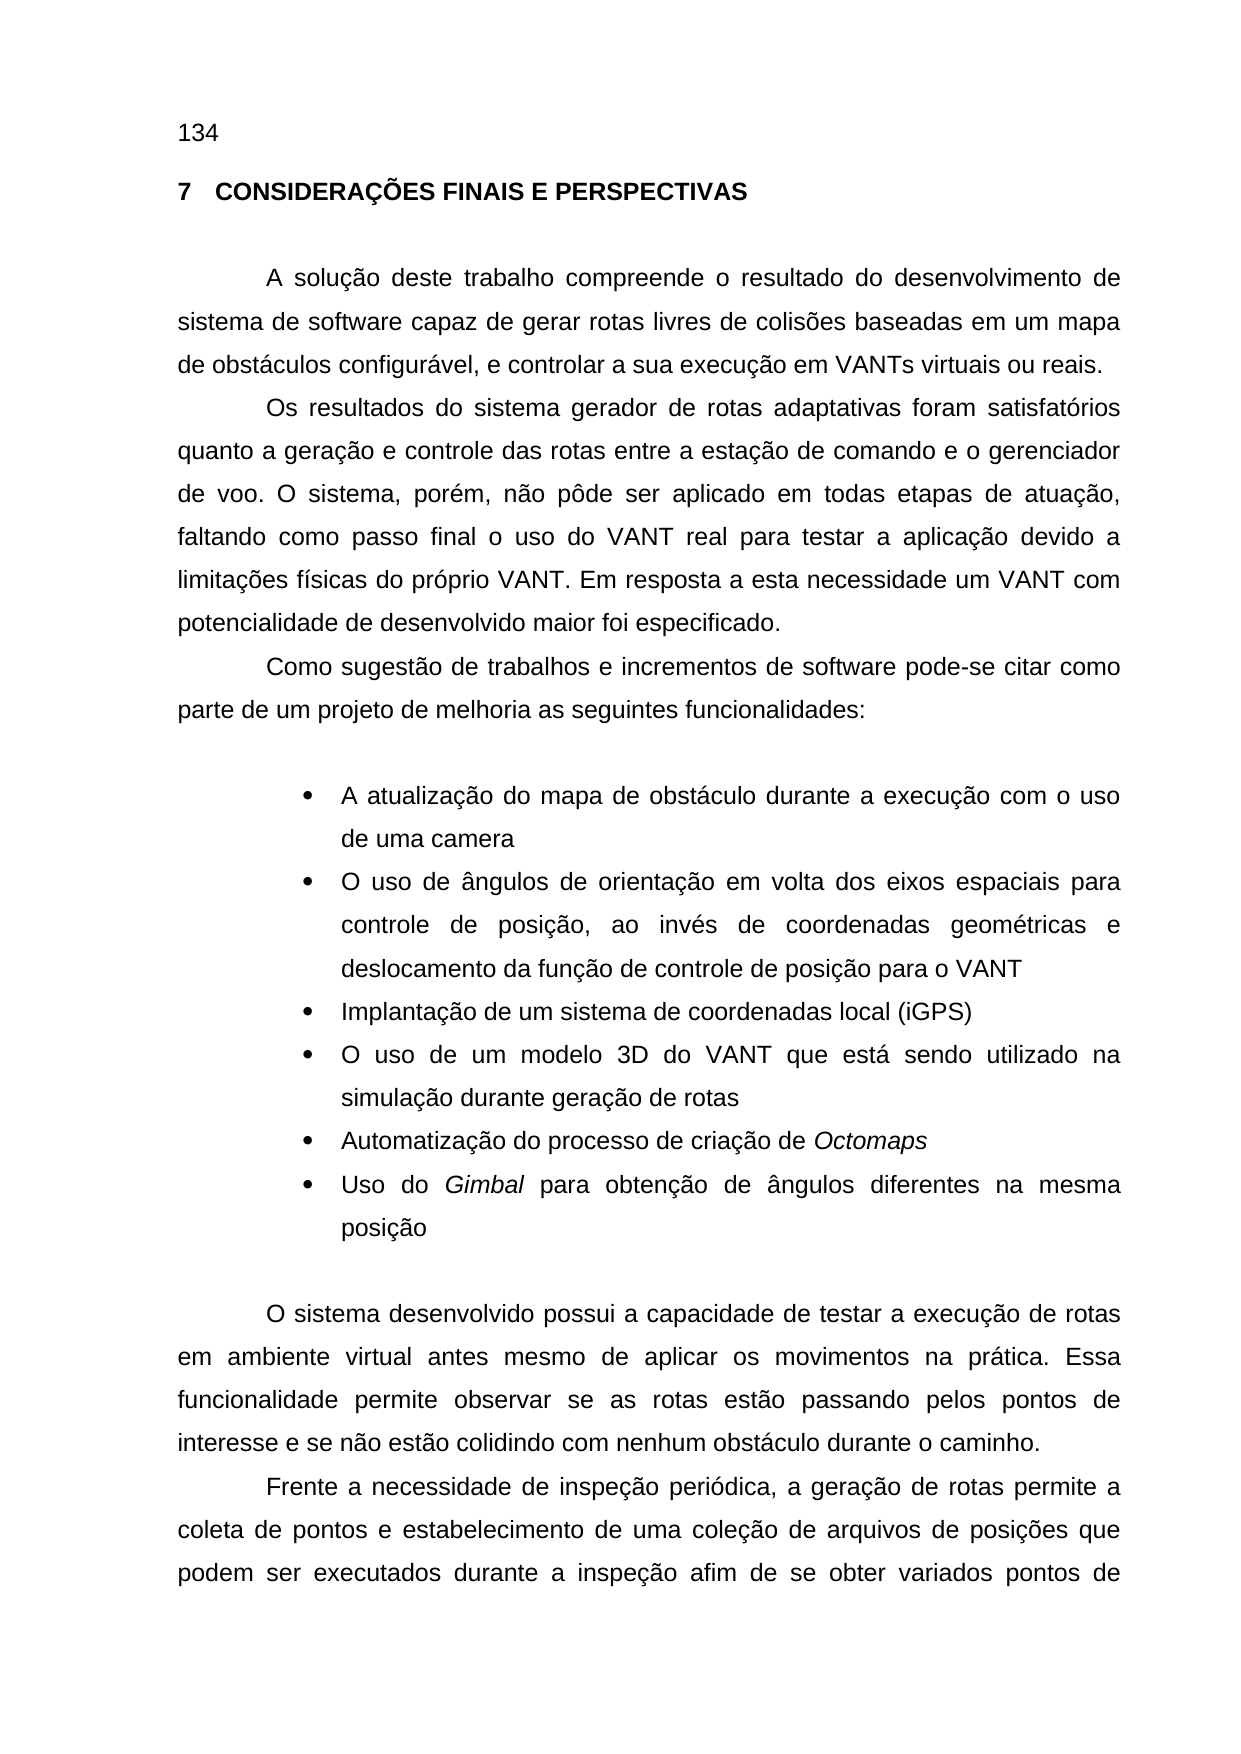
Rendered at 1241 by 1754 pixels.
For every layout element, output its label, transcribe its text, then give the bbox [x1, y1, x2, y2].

text Como sugestão de trabalhos e incrementos de software pode-se citar como parte de um projeto de melhoria as seguintes funcionalidades: [177, 652, 1122, 723]
list Automatização do processo de criação de Octomaps [303, 1126, 1122, 1155]
list A atualização do mapa de obstáculo durante a execução com o uso de uma camera [303, 781, 1122, 853]
list O uso de um modelo 3D do VANT que está sendo utilizado na simulação durante geração de rotas [303, 1040, 1122, 1112]
list Implantação de um sistema de coordenadas local (iGPS) [303, 997, 1122, 1026]
subtitle CONSIDERAÇÕES FINAIS E PERSPECTIVAS [177, 177, 1122, 206]
text O sistema desenvolvido possui a capacidade de testar a execução de rotas em ambiente virtual antes mesmo de aplicar os movimentos na prática. Essa funcionalidade permite observar se as rotas estão passando pelos pontos de interesse e se não estão colidindo com nenhum obstáculo durante o caminho. [177, 1299, 1122, 1457]
text Os resultados do sistema gerador de rotas adaptativas foram satisfatórios quanto a geração e controle das rotas entre a estação de comando e o gerenciador de voo. O sistema, porém, não pôde ser aplicado em todas etapas de atuação, faltando como passo final o uso do VANT real para testar a aplicação devido a limitações físicas do próprio VANT. Em resposta a esta necessidade um VANT com potencialidade de desenvolvido maior foi especificado. [177, 393, 1122, 637]
list O uso de ângulos de orientação em volta dos eixos espaciais para controle de posição, ao invés de coordenadas geométricas e deslocamento da função de controle de posição para o VANT [303, 867, 1122, 982]
text A solução deste trabalho compreende o resultado do desenvolvimento de sistema de software capaz de gerar rotas livres de colisões baseadas em um mapa de obstáculos configurável, e controlar a sua execução em VANTs virtuais ou reais. [177, 263, 1122, 378]
list Uso do Gimbal para obtenção de ângulos diferentes na mesma posição [303, 1169, 1122, 1242]
